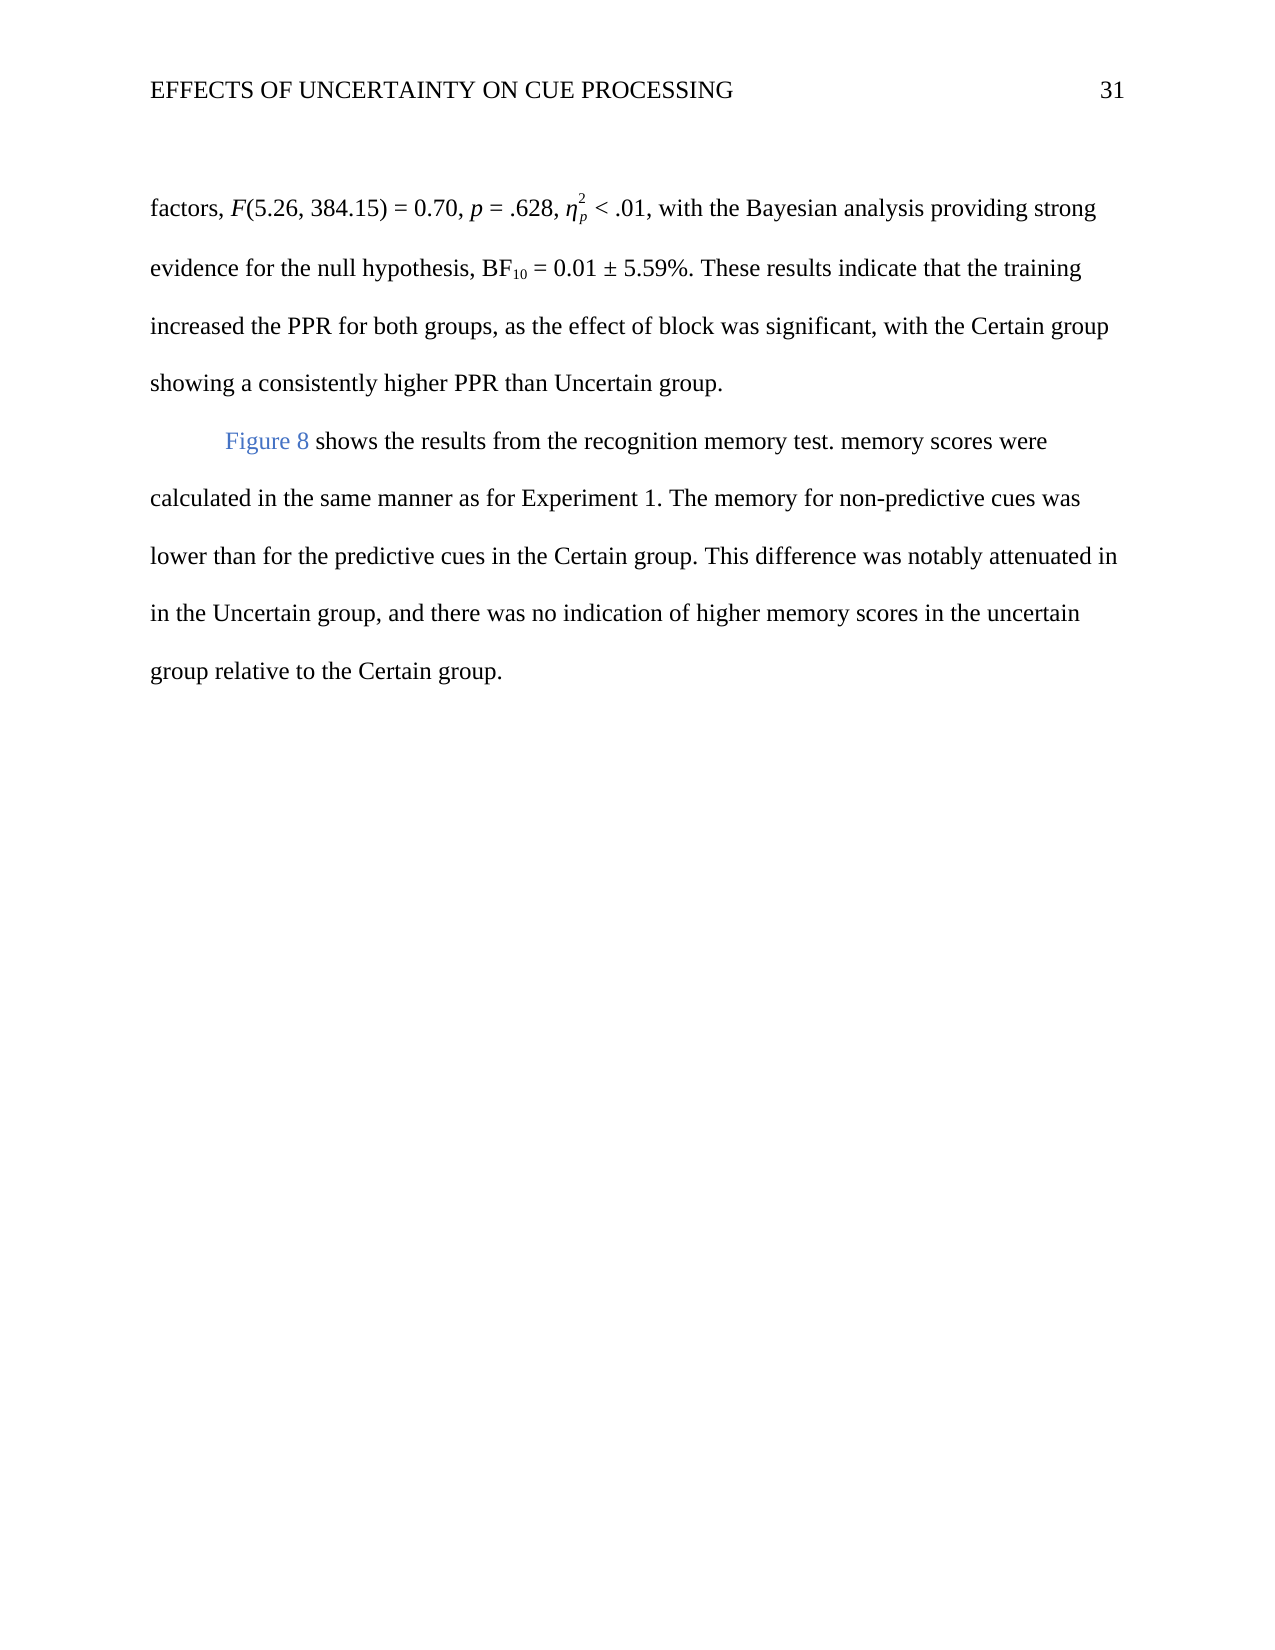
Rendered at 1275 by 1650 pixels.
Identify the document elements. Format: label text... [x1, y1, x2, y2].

text Figure 8 shows the results from the recognition memory test. memory scores were calculated in the same manner as for Experiment 1. The memory for non-predictive cues was lower than for the predictive cues in the Certain group. This difference was notably attenuated in in the Uncertain group, and there was no indication of higher memory scores in the uncertain group relative to the Certain group. [150, 426, 1125, 685]
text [150, 190, 1125, 397]
